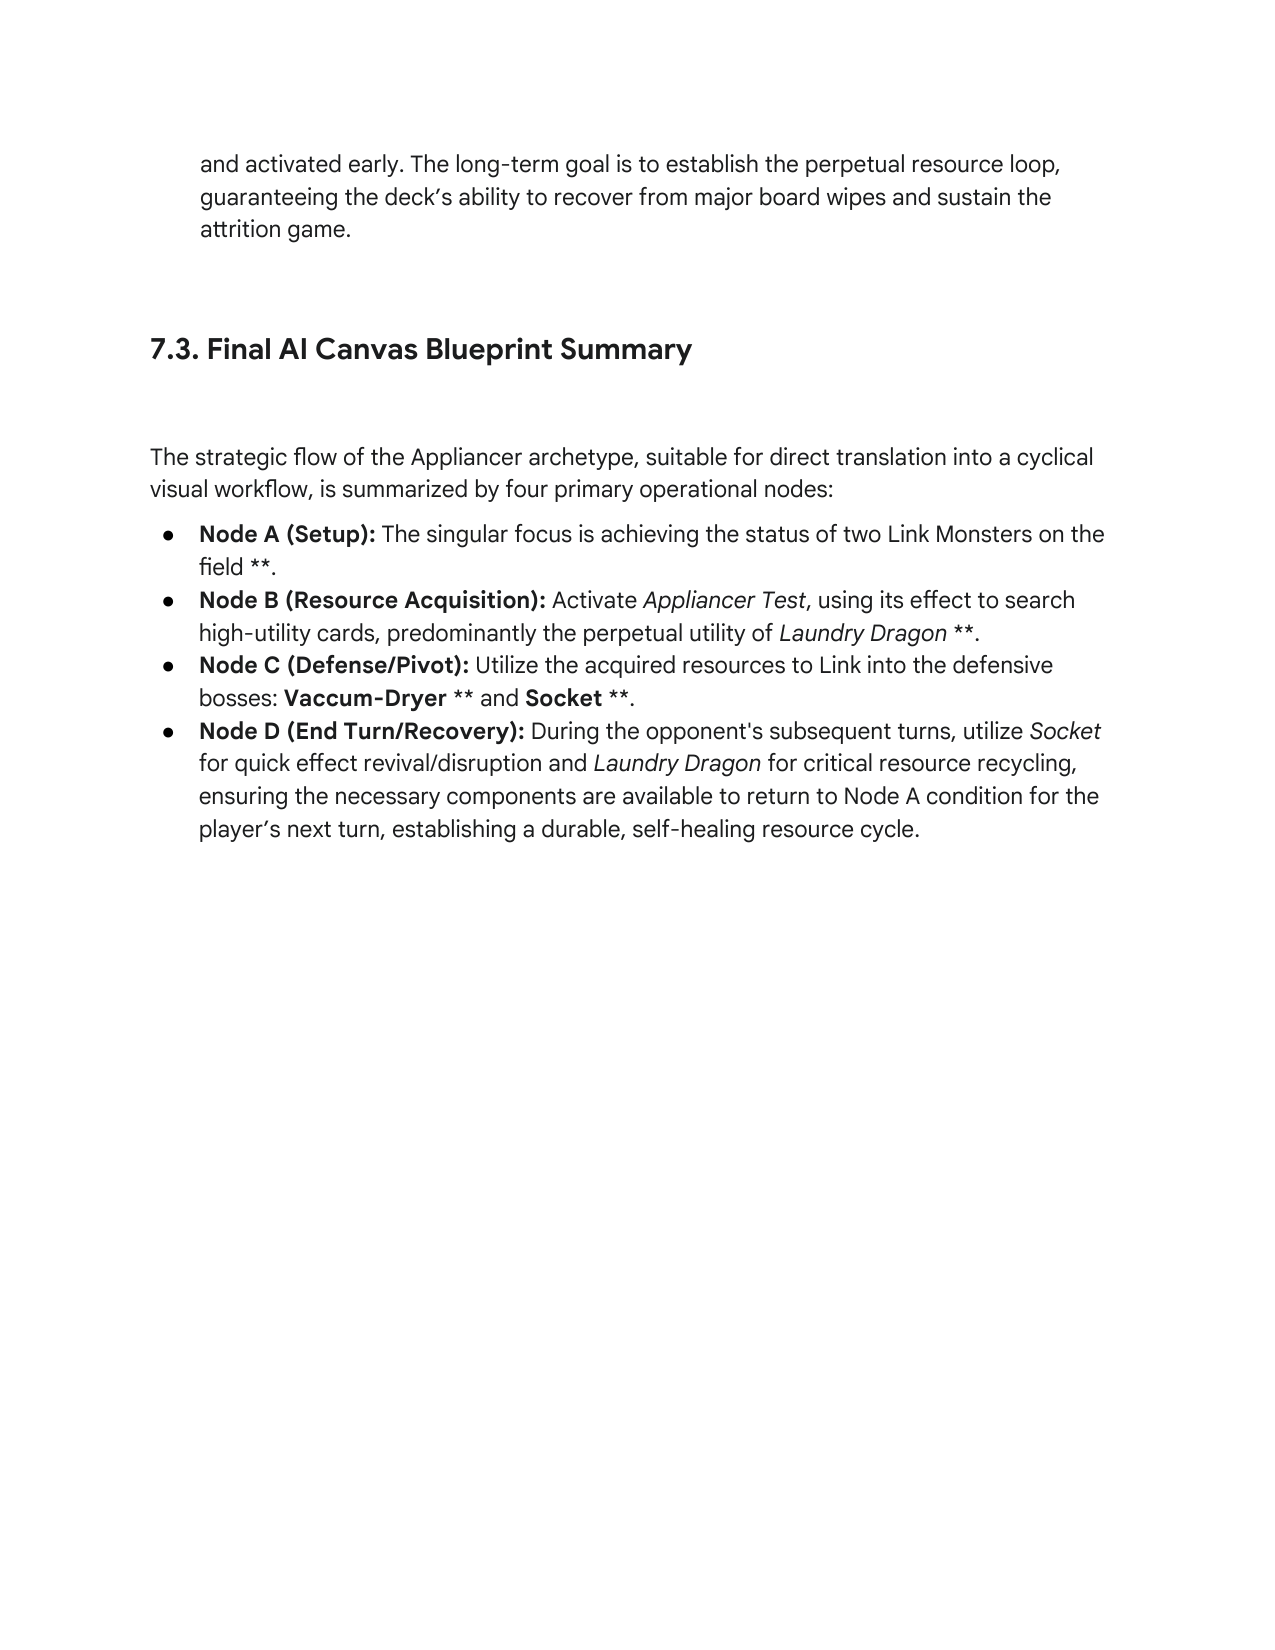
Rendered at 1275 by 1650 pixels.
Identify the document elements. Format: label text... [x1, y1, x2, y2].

list Node C (Defense/Pivot): Utilize the acquired resources to Link into the defensive bosses: Vaccum-Dryer ** and Socket **. [161, 651, 1125, 713]
list Node D (End Turn/Recovery): During the opponent's subsequent turns, utilize Socket for quick effect revival/disruption and Laundry Dragon for critical resource recycling, ensuring the necessary components are available to return to Node A condition for the player’s next turn, establishing a durable, self-healing resource cycle. [161, 717, 1125, 844]
list Node B (Resource Acquisition): Activate Appliancer Test, using its effect to search high-utility cards, predominantly the perpetual utility of Laundry Dragon **. [161, 586, 1125, 647]
list Node A (Setup): The singular focus is achieving the status of two Link Monsters on the field **. [161, 521, 1125, 582]
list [162, 150, 1125, 244]
subtitle 7.3. Final AI Canvas Blueprint Summary [150, 331, 1125, 367]
text The strategic flow of the Appliancer archetype, suitable for direct translation into a cyclical visual workflow, is summarized by four primary operational nodes: [150, 443, 1125, 504]
